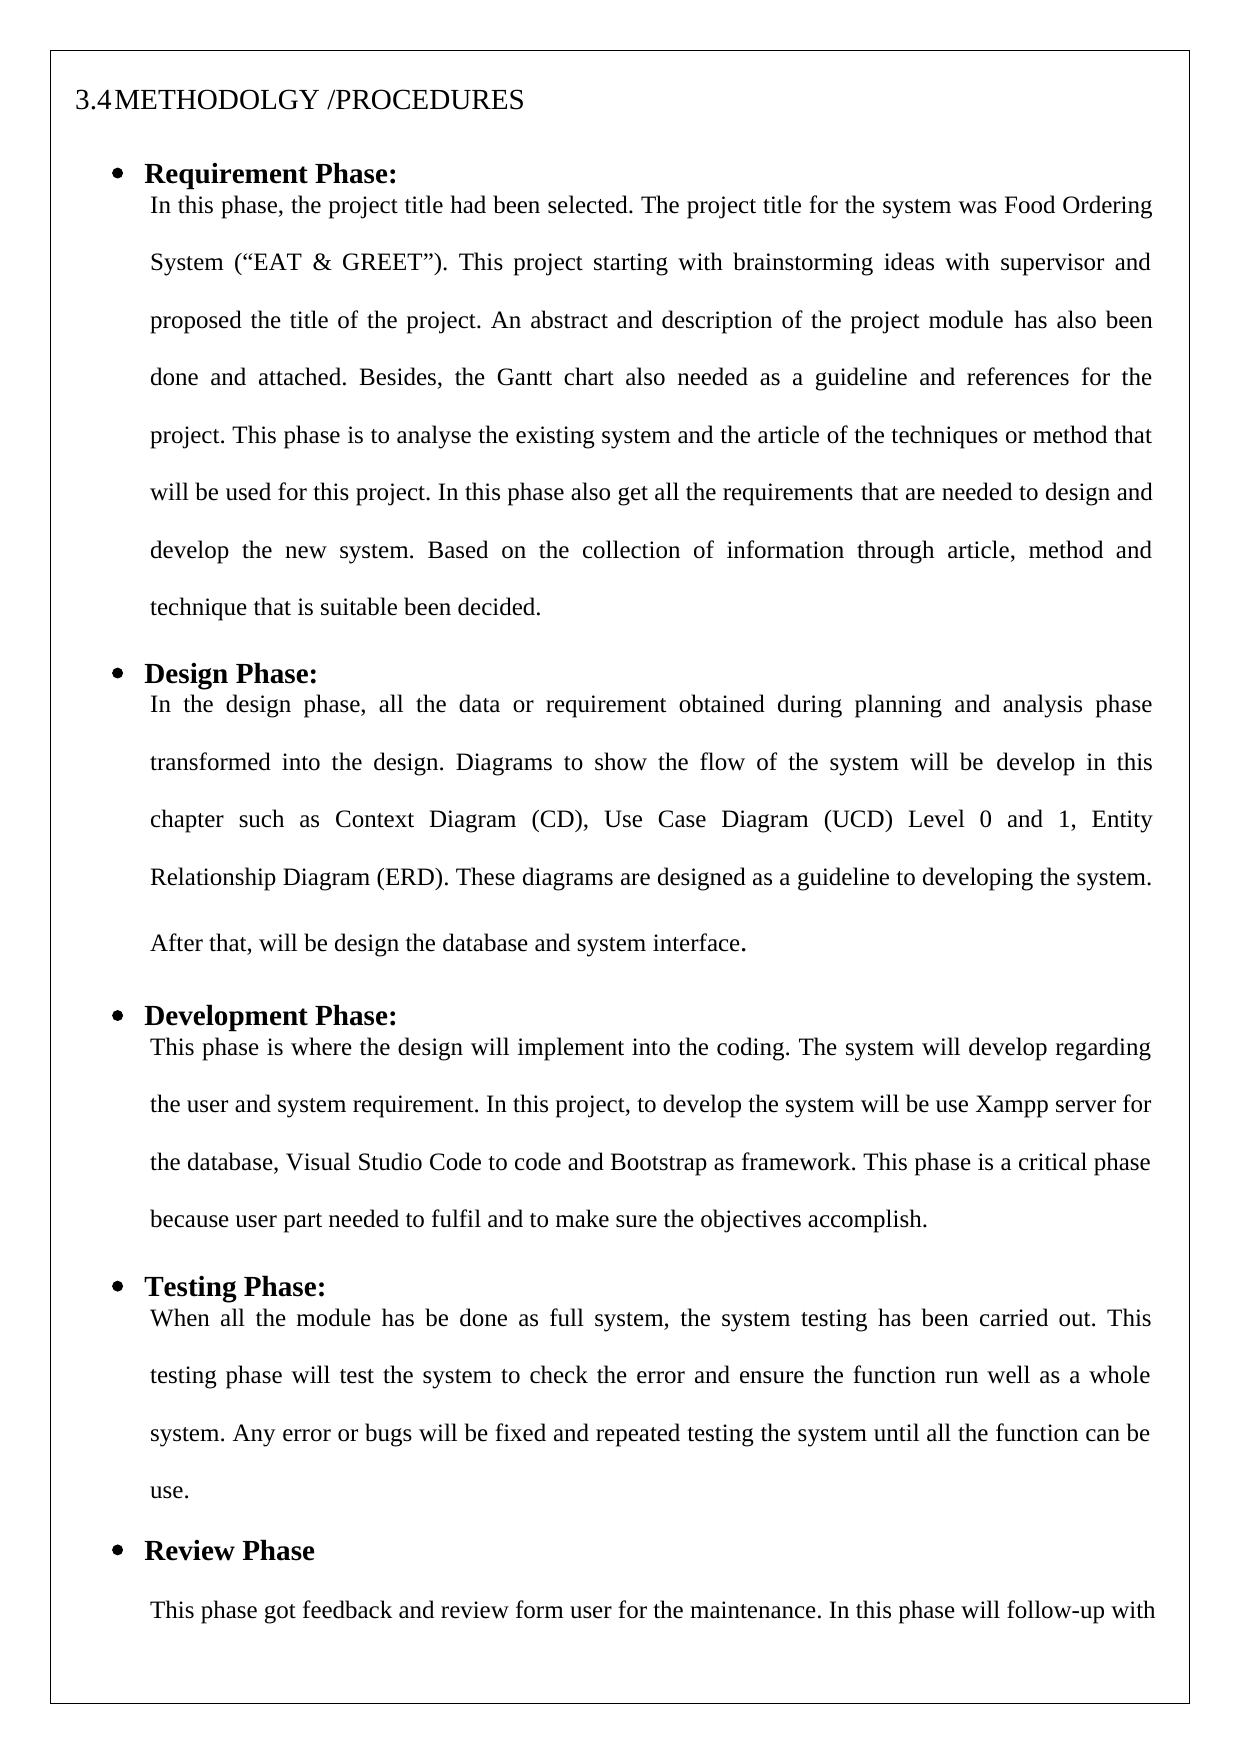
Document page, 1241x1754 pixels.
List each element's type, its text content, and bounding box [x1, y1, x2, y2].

list METHODOLGY /PROCEDURES [75, 82, 1165, 116]
list Development Phase: [112, 998, 1165, 1032]
text When all the module has be done as full system, the system testing has been carried out. This testing phase will test the system to check the error and ensure the function run well as a whole system. Any error or bugs will be fixed and repeated testing the system until all the function can be use. [150, 1303, 1153, 1504]
text In the design phase, all the data or requirement obtained during planning and analysis phase transformed into the design. Diagrams to show the flow of the system will be develop in this chapter such as Context Diagram (CD), Use Case Diagram (UCD) Level 0 and 1, Entity Relationship Diagram (ERD). These diagrams are designed as a guideline to developing the system. After that, will be design the database and system interface. [150, 689, 1153, 958]
list Requirement Phase: [112, 156, 1165, 190]
text In this phase, the project title had been selected. The project title for the system was Food Ordering System (“EAT & GREET”). This project starting with brainstorming ideas with supervisor and proposed the title of the project. An abstract and description of the project module has also been done and attached. Besides, the Gantt chart also needed as a guideline and references for the project. This phase is to analyse the existing system and the article of the techniques or method that will be used for this project. In this phase also get all the requirements that are needed to design and develop the new system. Based on the collection of information through article, method and technique that is suitable been decided. [150, 190, 1153, 621]
list Review Phase [112, 1533, 1165, 1566]
text This phase is where the design will implement into the coding. The system will develop regarding the user and system requirement. In this project, to develop the system will be use Xampp server for the database, Visual Studio Code to code and Bootstrap as framework. This phase is a critical phase because user part needed to fulfil and to make sure the objectives accomplish. [150, 1032, 1153, 1233]
list Testing Phase: [112, 1269, 1165, 1303]
list Design Phase: [112, 656, 1165, 689]
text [150, 1595, 1165, 1624]
